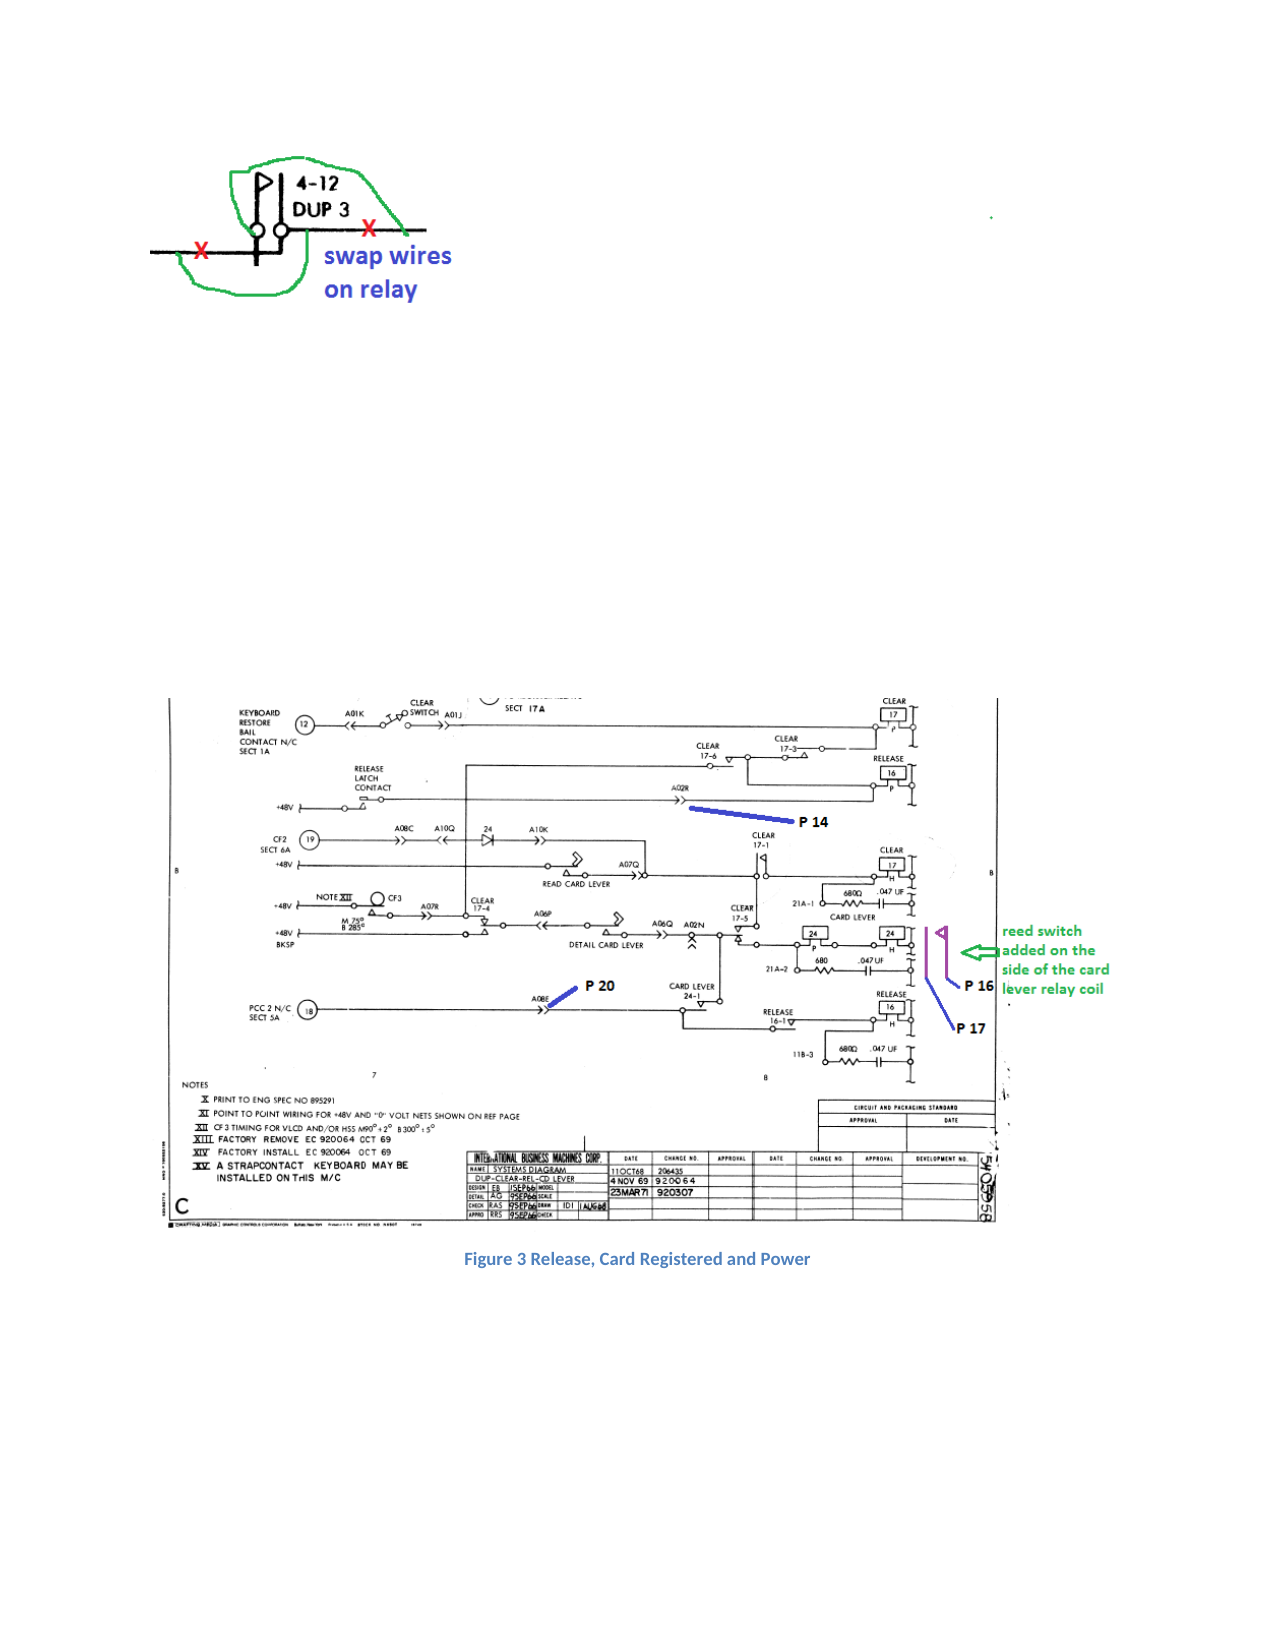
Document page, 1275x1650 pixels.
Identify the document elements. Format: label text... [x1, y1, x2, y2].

text Figure 3 Release, Card Registered and Power [150, 1247, 1125, 1270]
picture [150, 150, 1125, 1247]
